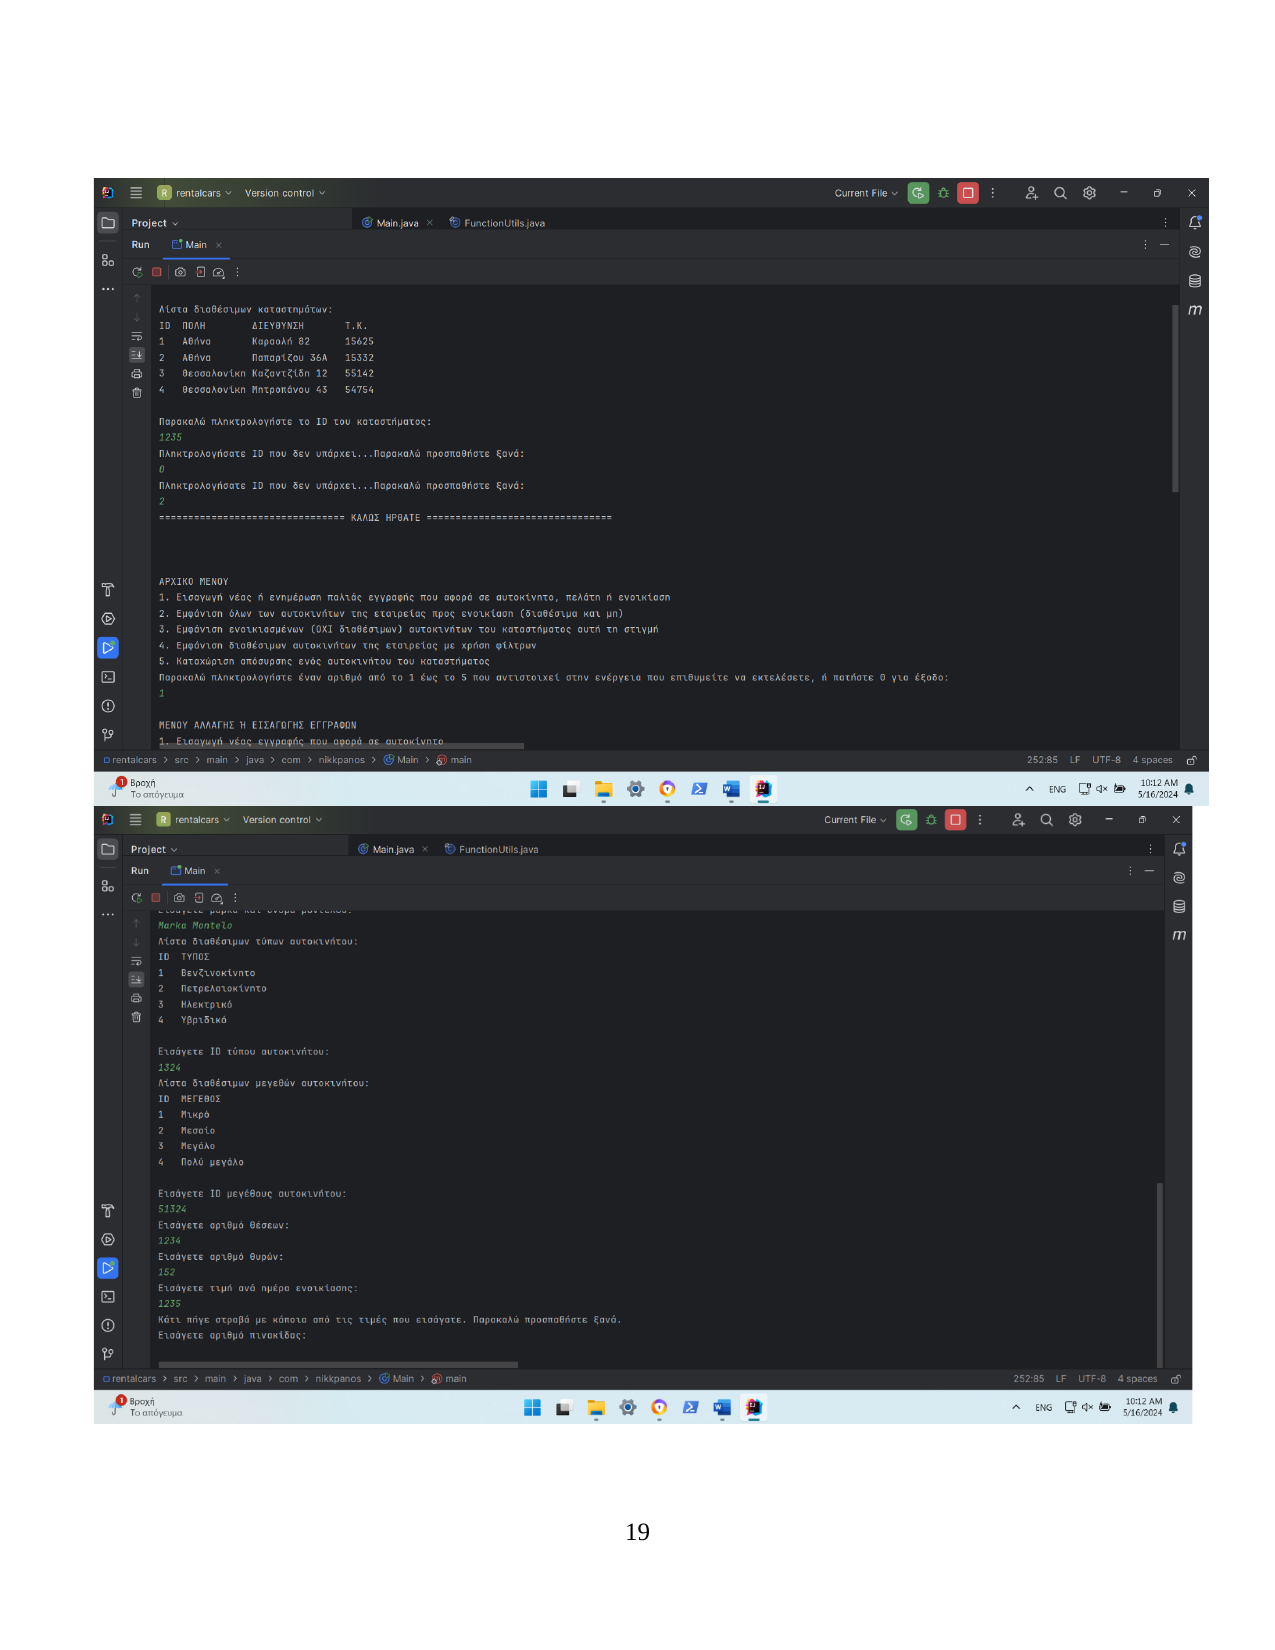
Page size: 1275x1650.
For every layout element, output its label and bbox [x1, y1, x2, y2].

picture [93, 178, 1209, 1424]
